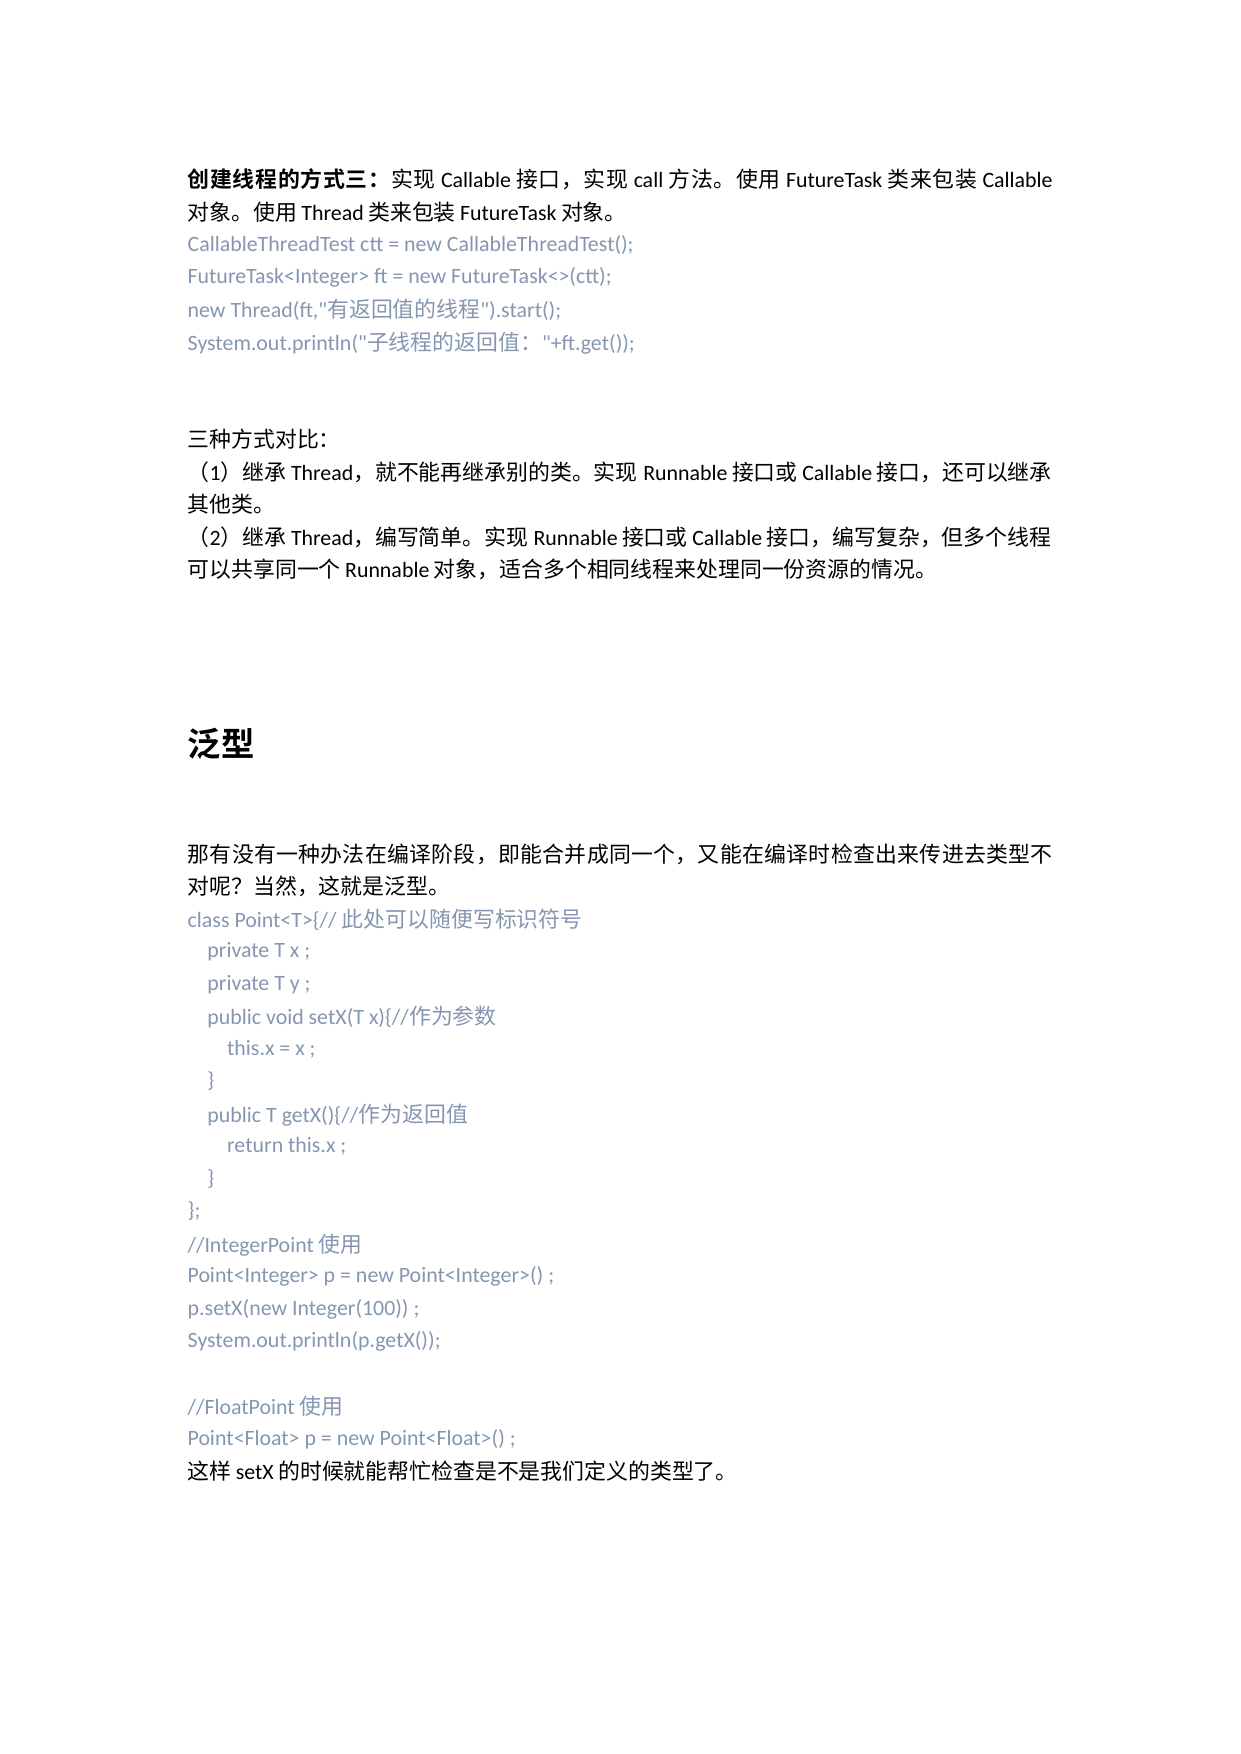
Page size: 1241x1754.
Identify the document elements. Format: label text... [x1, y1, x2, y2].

text 创建线程的方式三：实现Callable接口，实现call方法。使用FutureTask类来包装Callable对象。使用Thread类来包装FutureTask对象。 [187, 162, 1053, 227]
text FutureTask<Integer> ft = new FutureTask<>(ctt); [187, 259, 1053, 292]
text //FloatPoint使用 [187, 1389, 1053, 1421]
text private T y ; [187, 966, 1053, 999]
text } [187, 1064, 1053, 1096]
text private T x ; [187, 934, 1053, 966]
text System.out.println(p.getX()); [187, 1324, 1053, 1356]
text Point<Float> p = new Point<Float>() ; [187, 1421, 1053, 1454]
text public T getX(){//作为返回值 [187, 1096, 1053, 1129]
text } [187, 1161, 1053, 1194]
text CallableThreadTest ctt = new CallableThreadTest(); [187, 227, 1053, 259]
text this.x = x ; [187, 1031, 1053, 1064]
subtitle 泛型 [187, 709, 1053, 774]
text //IntegerPoint使用 [187, 1226, 1053, 1259]
text p.setX(new Integer(100)) ; [187, 1291, 1053, 1324]
text 三种方式对比： [187, 422, 1053, 454]
text （2）继承Thread，编写简单。实现Runnable接口或Callable接口，编写复杂，但多个线程可以共享同一个Runnable对象，适合多个相同线程来处理同一份资源的情况。 [187, 519, 1053, 584]
text return this.x ; [187, 1129, 1053, 1161]
text new Thread(ft,"有返回值的线程").start(); [187, 292, 1053, 324]
text System.out.println("子线程的返回值："+ft.get()); [187, 324, 1053, 357]
text class Point<T>{// 此处可以随便写标识符号 [187, 901, 1053, 934]
text }; [187, 1194, 1053, 1226]
text 这样setX的时候就能帮忙检查是不是我们定义的类型了。 [187, 1454, 1053, 1486]
text 那有没有一种办法在编译阶段，即能合并成同一个，又能在编译时检查出来传进去类型不对呢？当然，这就是泛型。 [187, 836, 1053, 901]
text Point<Integer> p = new Point<Integer>() ; [187, 1259, 1053, 1291]
text public void setX(T x){//作为参数 [187, 999, 1053, 1031]
text （1）继承Thread，就不能再继承别的类。实现Runnable接口或Callable接口，还可以继承其他类。 [187, 454, 1053, 519]
